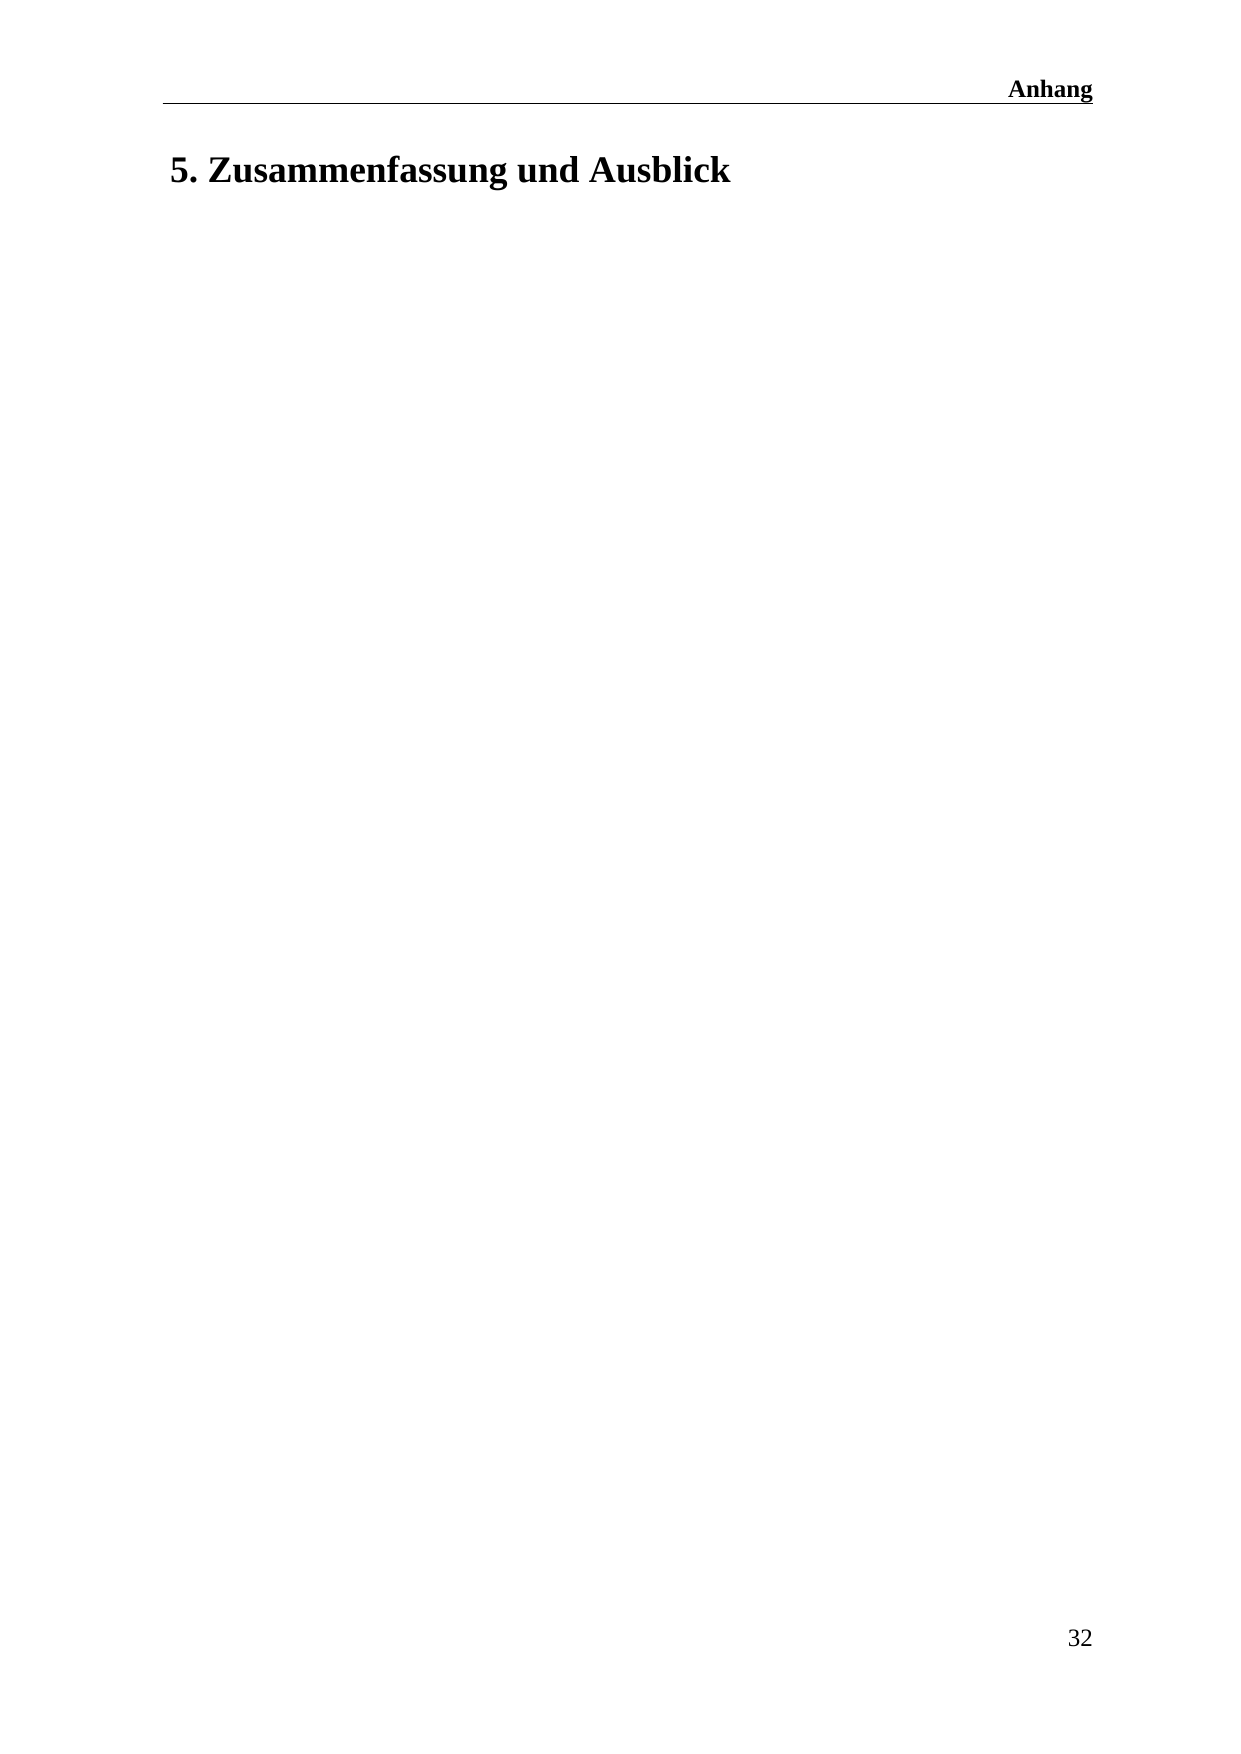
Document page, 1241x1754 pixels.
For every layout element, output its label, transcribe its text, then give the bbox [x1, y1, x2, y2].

subtitle 5. Zusammenfassung und Ausblick [170, 148, 1093, 191]
